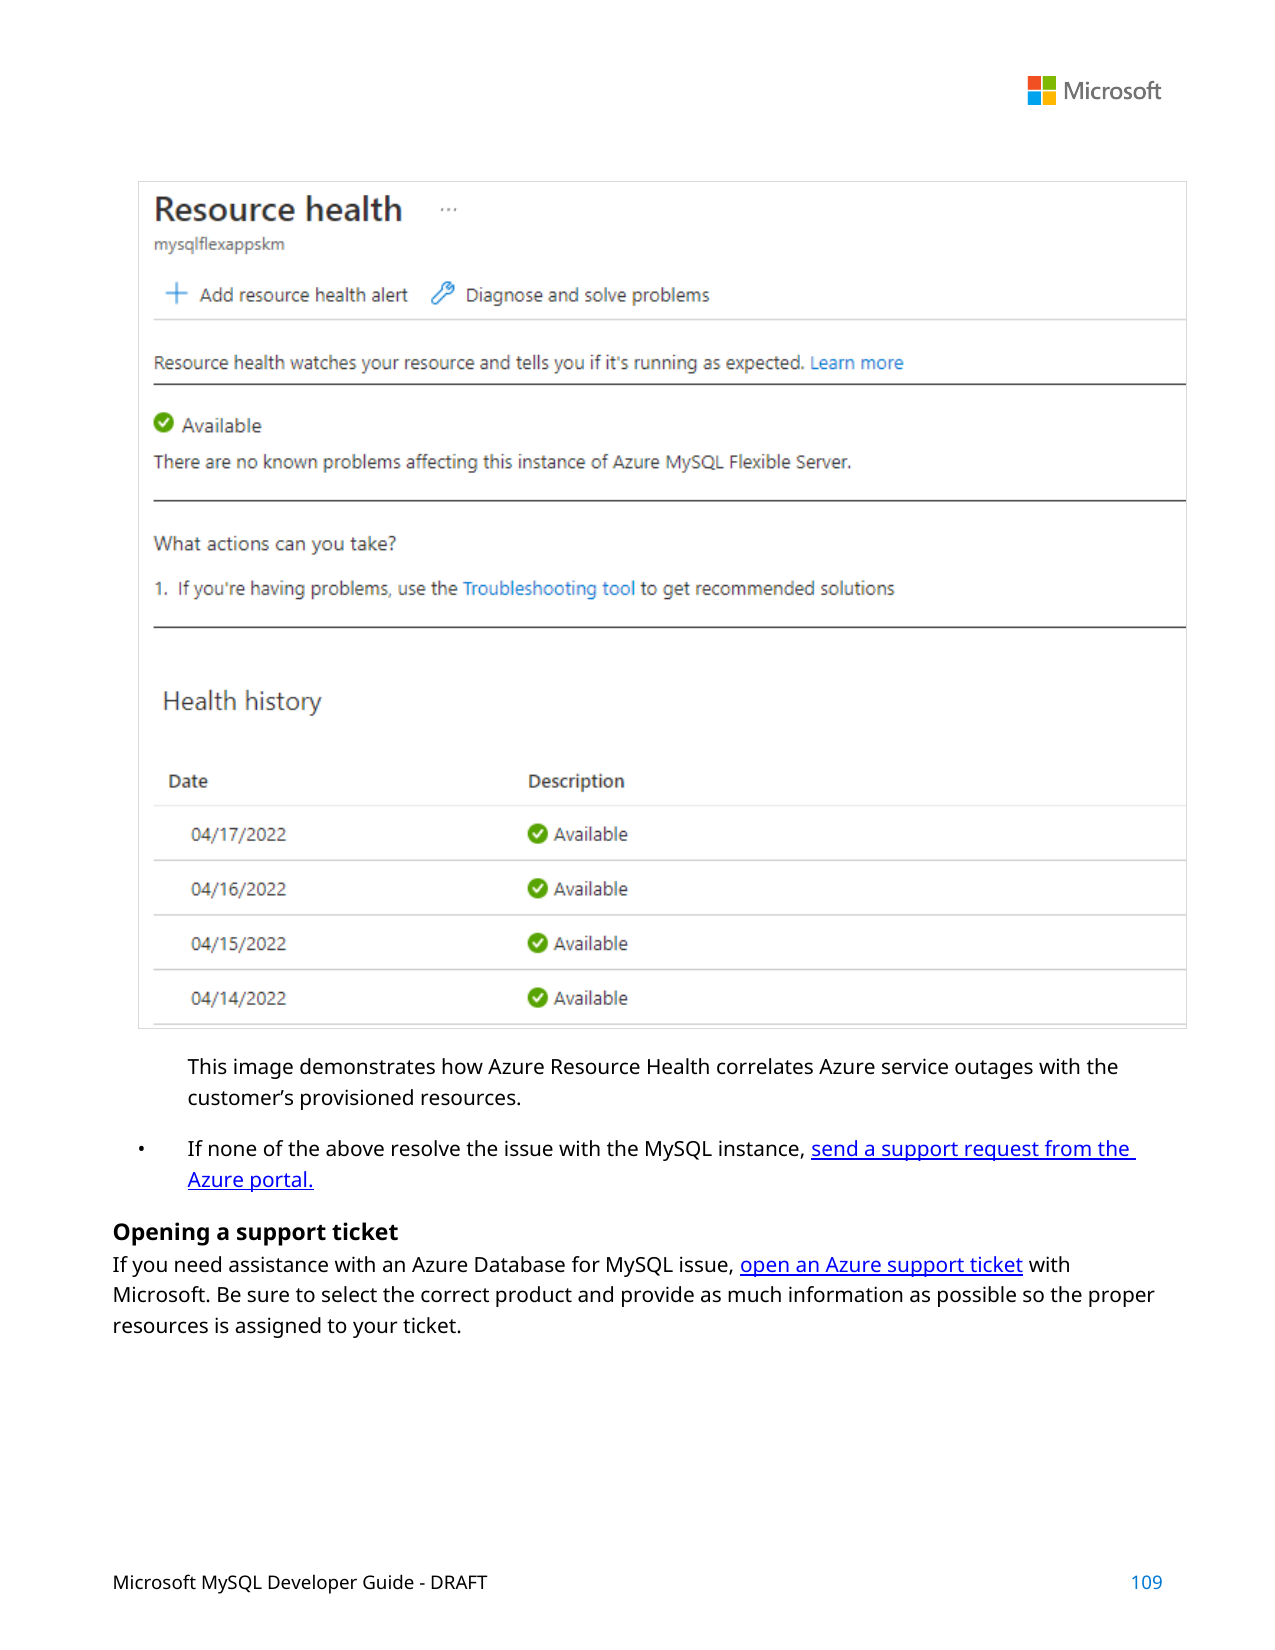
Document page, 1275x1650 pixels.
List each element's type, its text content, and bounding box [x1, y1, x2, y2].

list If none of the above resolve the issue with the MySQL instance, send a support request from the Azure portal. [137, 1134, 1162, 1193]
subtitle Opening a support ticket [112, 1216, 1162, 1247]
picture [139, 182, 1186, 1028]
text If you need assistance with an Azure Database for MySQL issue, open an Azure support ticket with Microsoft. Be sure to select the correct product and provide as much information as possible so the proper resources is assigned to your ticket. [112, 1250, 1162, 1339]
list This image demonstrates how Azure Resource Health correlates Azure service outages with the customer’s provisioned resources. [137, 1052, 1162, 1111]
picture [1026, 75, 1163, 107]
